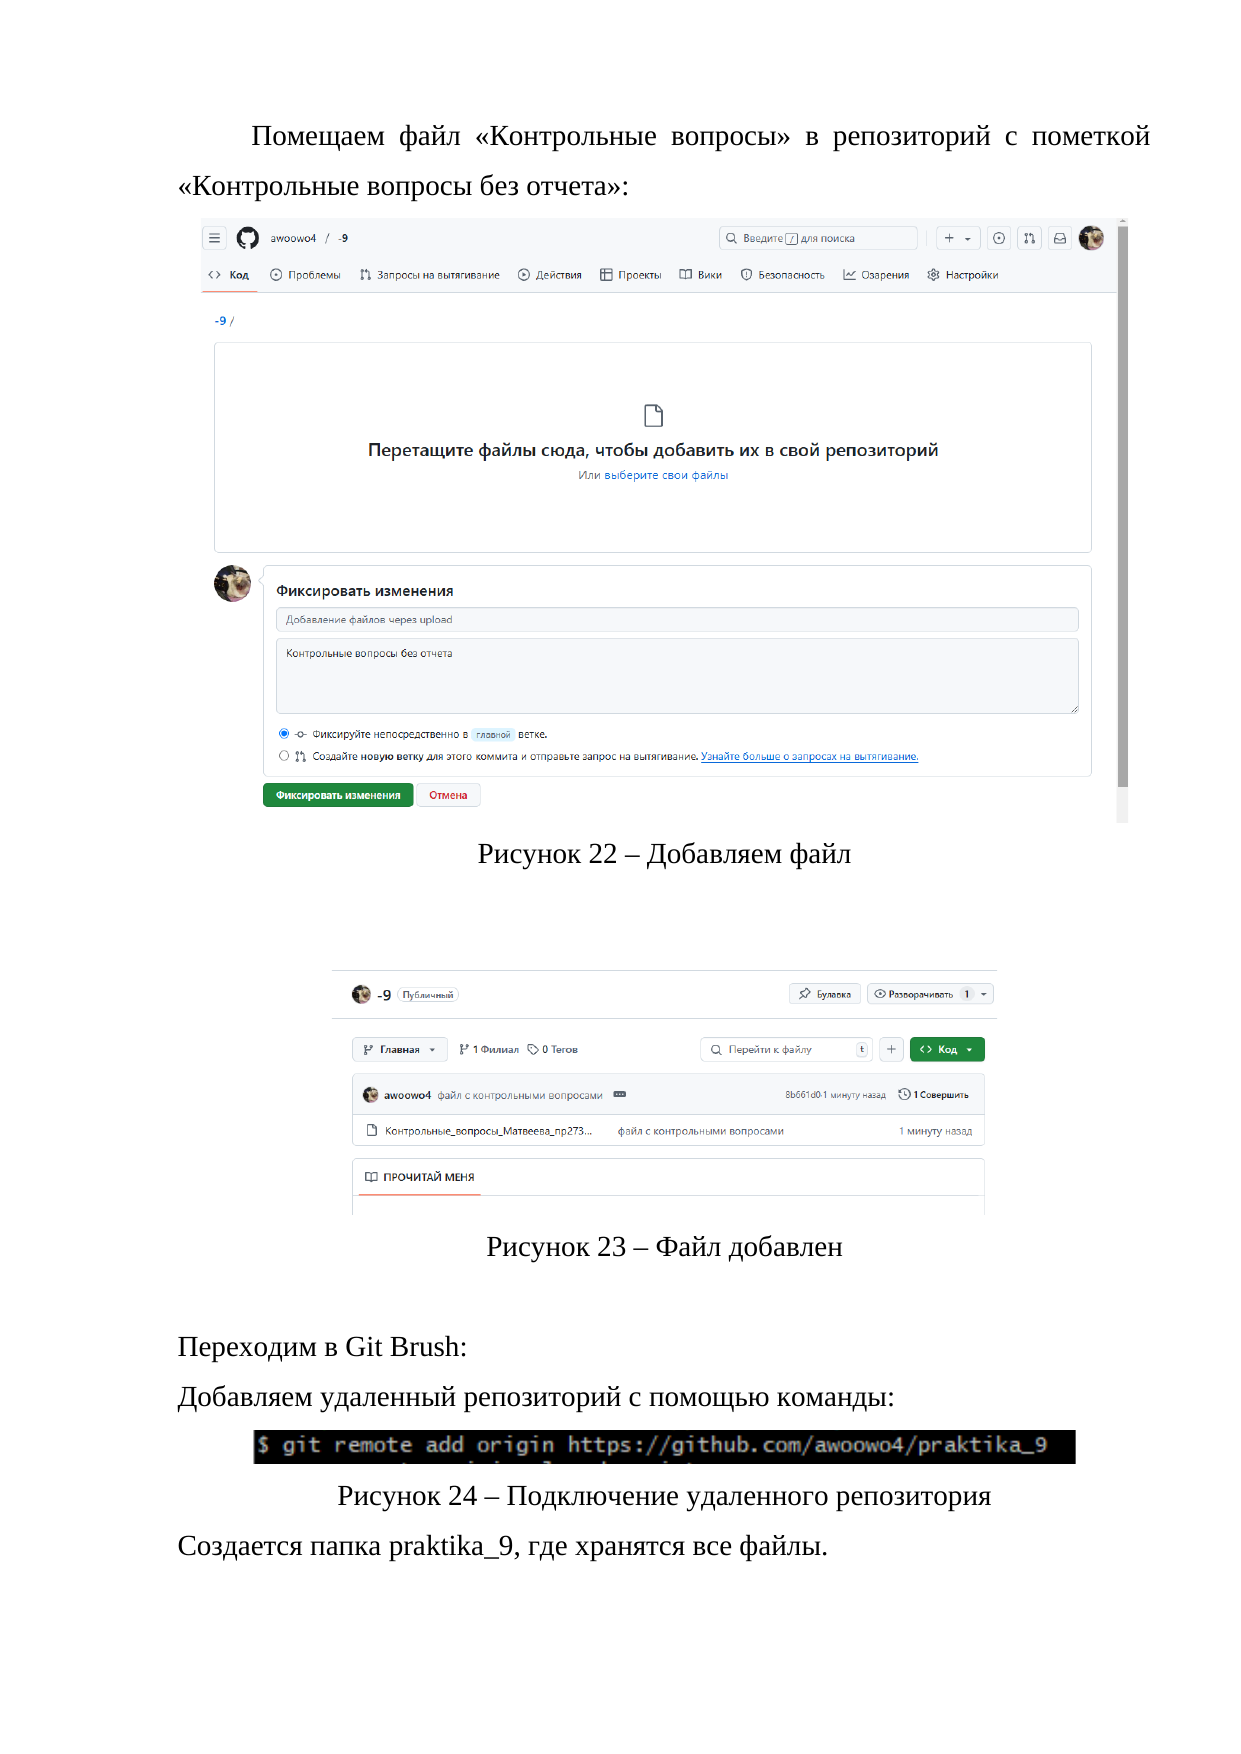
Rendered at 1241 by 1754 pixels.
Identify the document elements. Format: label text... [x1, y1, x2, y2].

text Рисунок 24 – Подключение удаленного репозитория [177, 1478, 1152, 1511]
text Добавляем удаленный репозиторий с помощью команды: [177, 1379, 1152, 1413]
text Рисунок 22 – Добавляем файл [177, 837, 1152, 870]
picture [200, 218, 1129, 823]
text Переходим в Git Brush: [177, 1329, 1152, 1363]
text Создается папка praktika_9, где хранятся все файлы. [177, 1528, 1152, 1562]
picture [253, 1430, 1076, 1464]
text Помещаем файл «Контрольные вопросы» в репозиторий с пометкой «Контрольные вопросы без отчета»: [177, 118, 1152, 202]
picture [331, 970, 998, 1215]
text Рисунок 23 – Файл добавлен [177, 1229, 1152, 1262]
